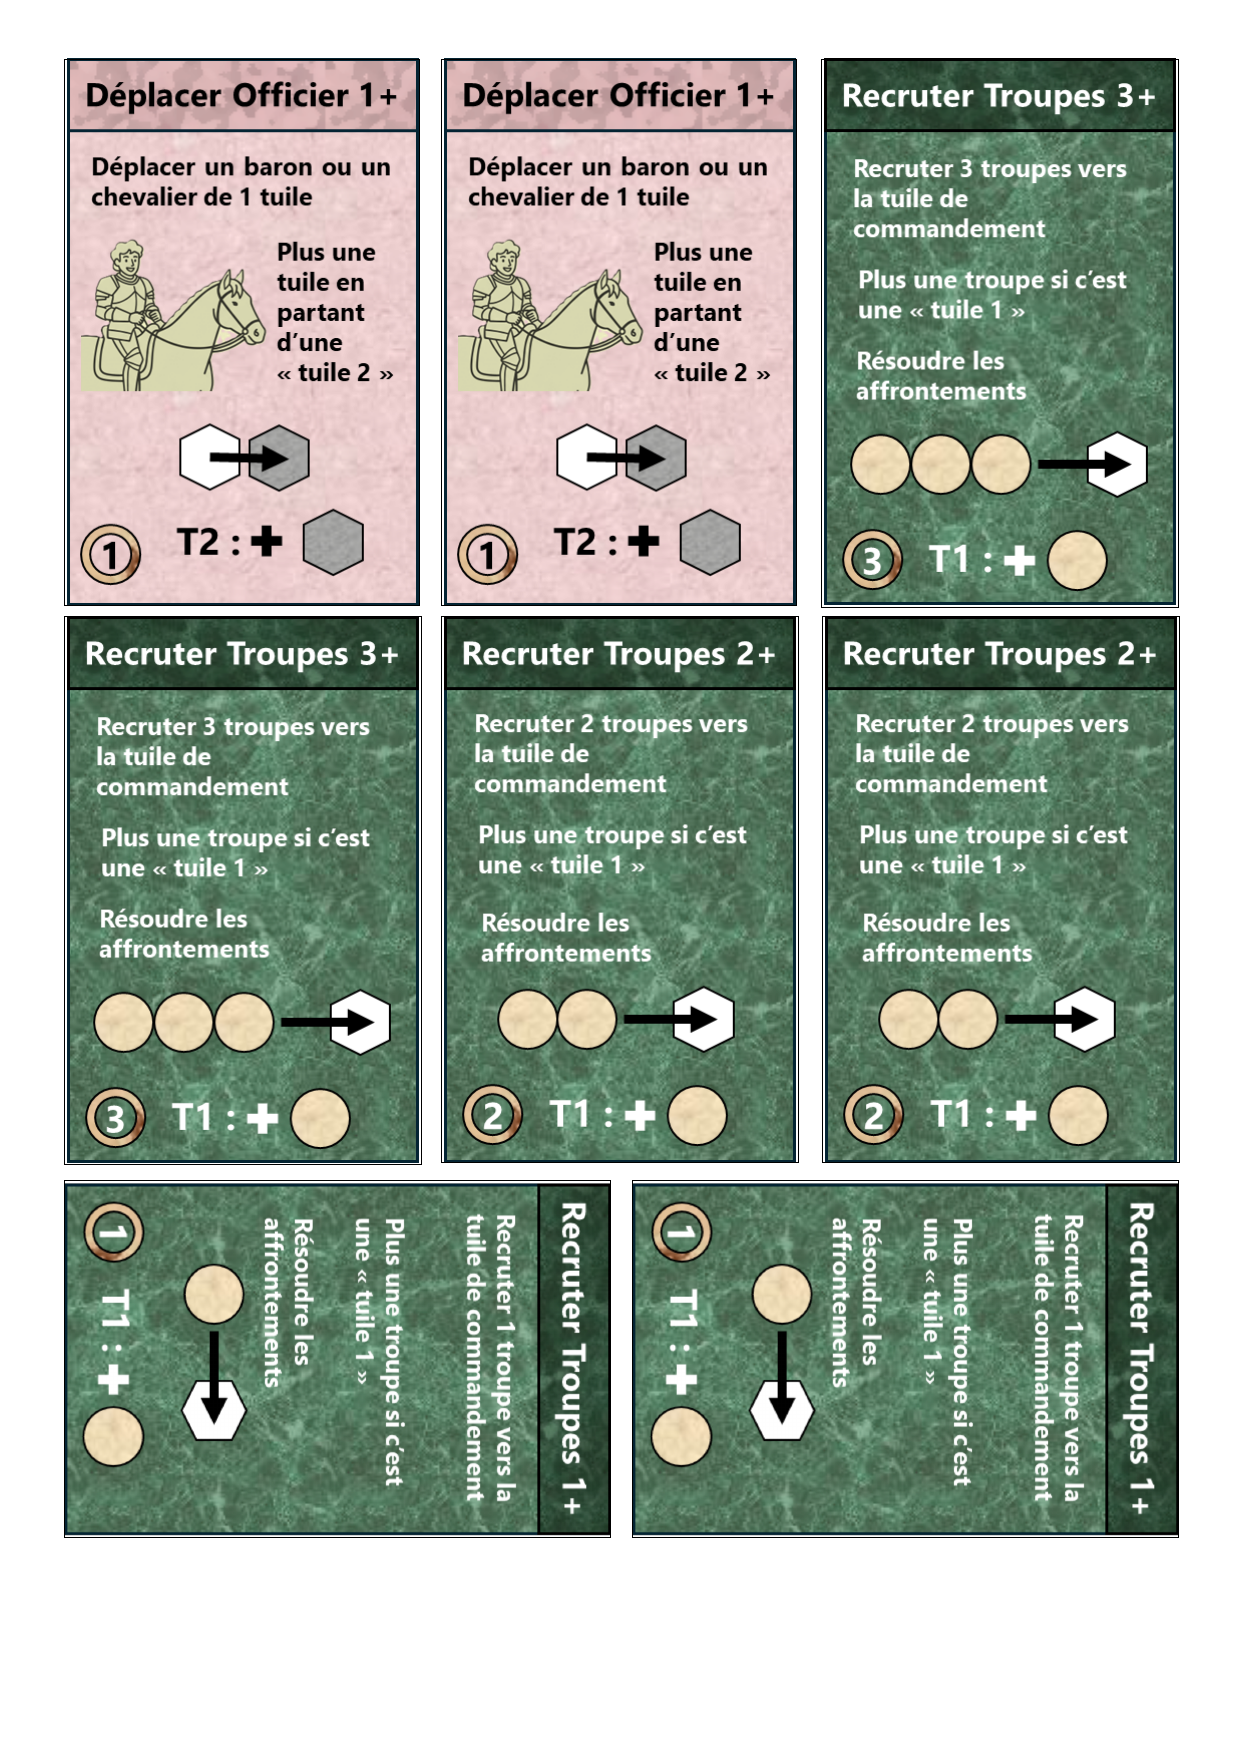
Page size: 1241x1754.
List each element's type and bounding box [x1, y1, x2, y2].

picture [633, 1181, 1178, 1537]
picture [448, 133, 792, 602]
picture [71, 62, 415, 129]
picture [442, 617, 798, 1162]
picture [823, 617, 1179, 1162]
picture [822, 60, 1178, 607]
picture [65, 617, 421, 1164]
picture [71, 133, 415, 602]
picture [65, 1181, 610, 1537]
picture [448, 62, 792, 129]
